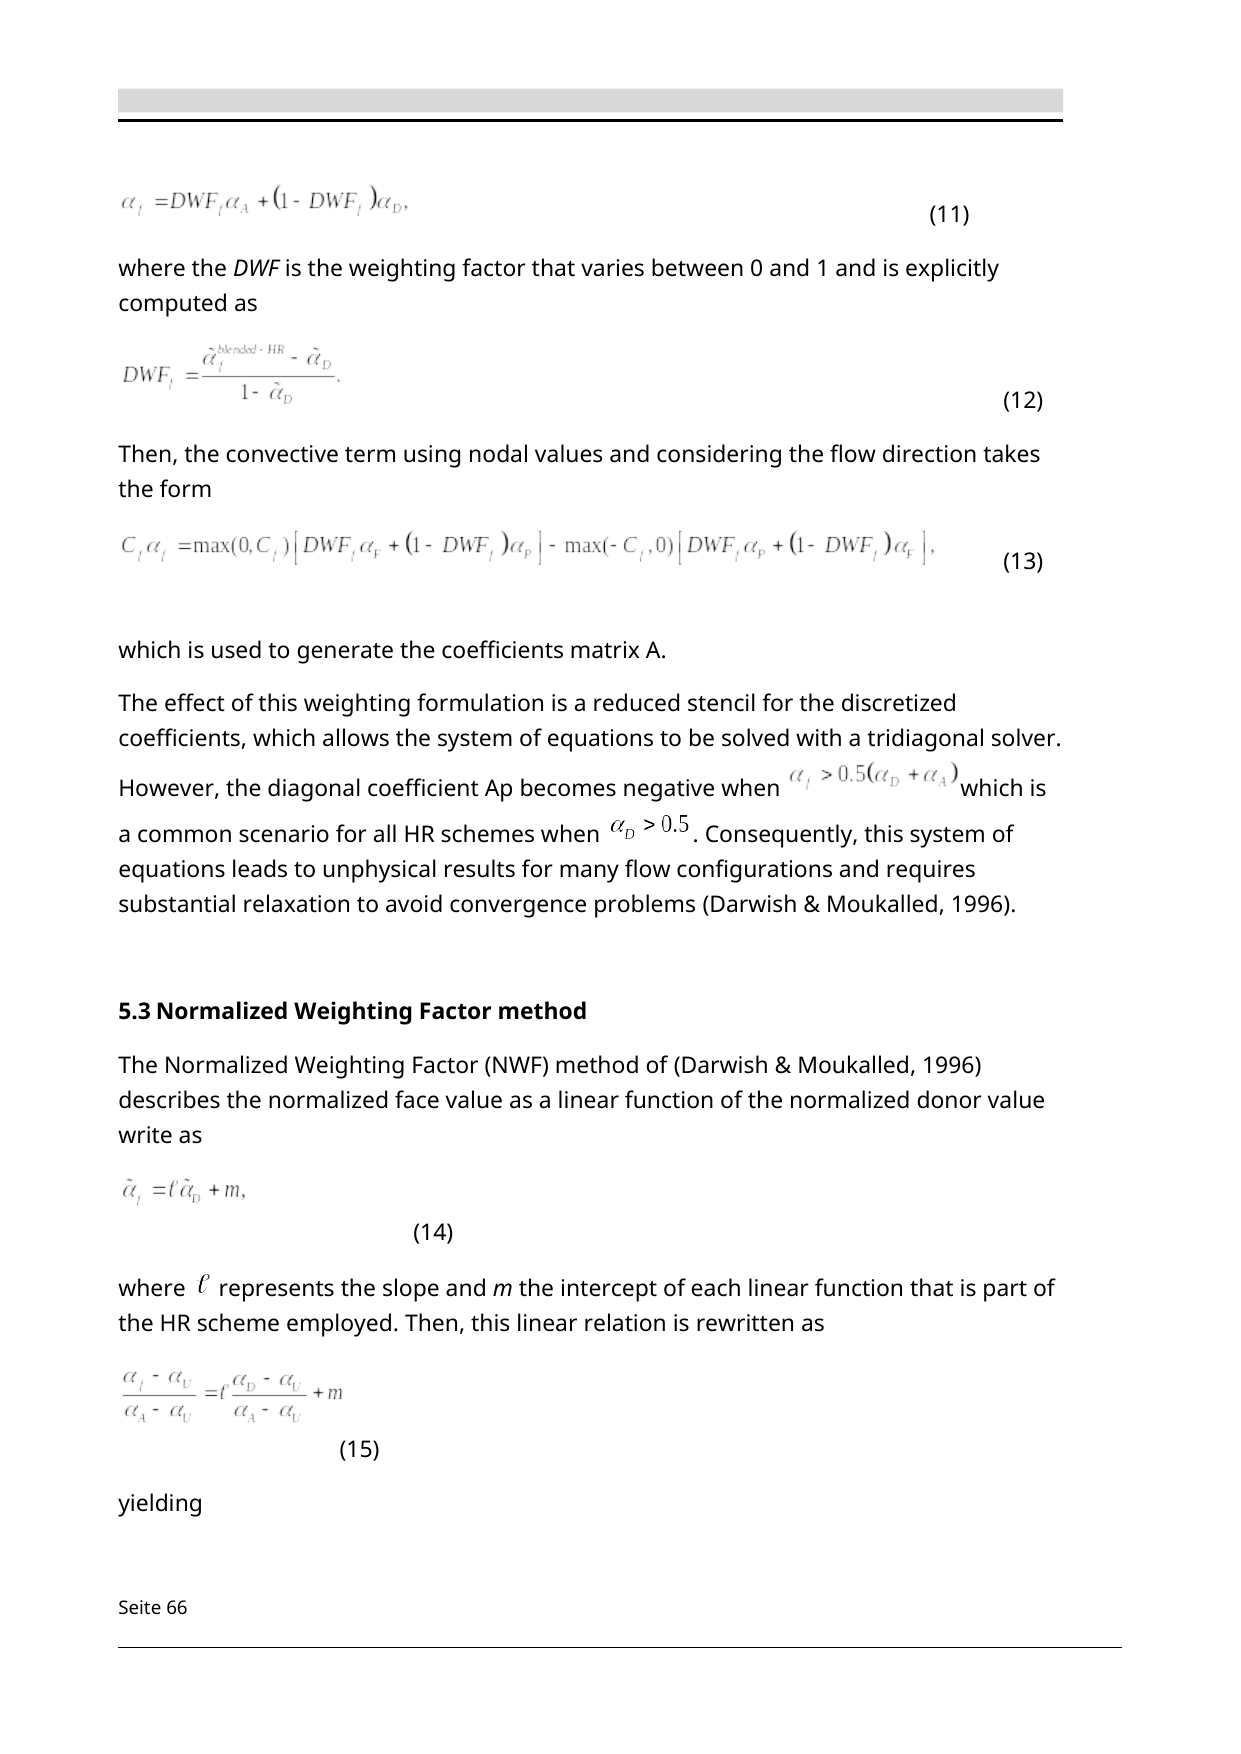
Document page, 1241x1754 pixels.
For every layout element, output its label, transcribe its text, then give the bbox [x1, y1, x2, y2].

text (12) [118, 341, 1063, 415]
text where the DWF is the weighting factor that varies between 0 and 1 and is explicitly computed as [118, 252, 1063, 318]
text yielding [118, 1486, 1063, 1518]
list Normalized Weighting Factor method [118, 995, 1063, 1027]
text where represents the slope and m the intercept of each linear function that is part of the HR scheme employed. Then, this linear relation is rewritten as [118, 1269, 1063, 1339]
text Then, the convective term using nodal values and considering the flow direction takes the form [118, 438, 1063, 504]
text The Normalized Weighting Factor (NWF) method of (Darwish & Moukalled, 1996) describes the normalized face value as a linear function of the normalized donor value write as [118, 1049, 1063, 1150]
text (14) [118, 1173, 1063, 1247]
text The effect of this weighting formulation is a reduced stencil for the discretized coefficients, which allows the system of equations to be solved with a tridiagonal solver. However, the diagonal coefficient Ap becomes negative when which is a common scenario for all HR schemes when . Consequently, this system of equations leads to unphysical results for many flow configurations and requires substantial relaxation to avoid convergence problems (Darwish & Moukalled, 1996). [118, 687, 1063, 919]
text (11) [118, 181, 1063, 229]
text which is used to generate the coefficients matrix A. [118, 634, 1063, 665]
text (15) [118, 1361, 1063, 1464]
text (13) [118, 526, 1063, 611]
